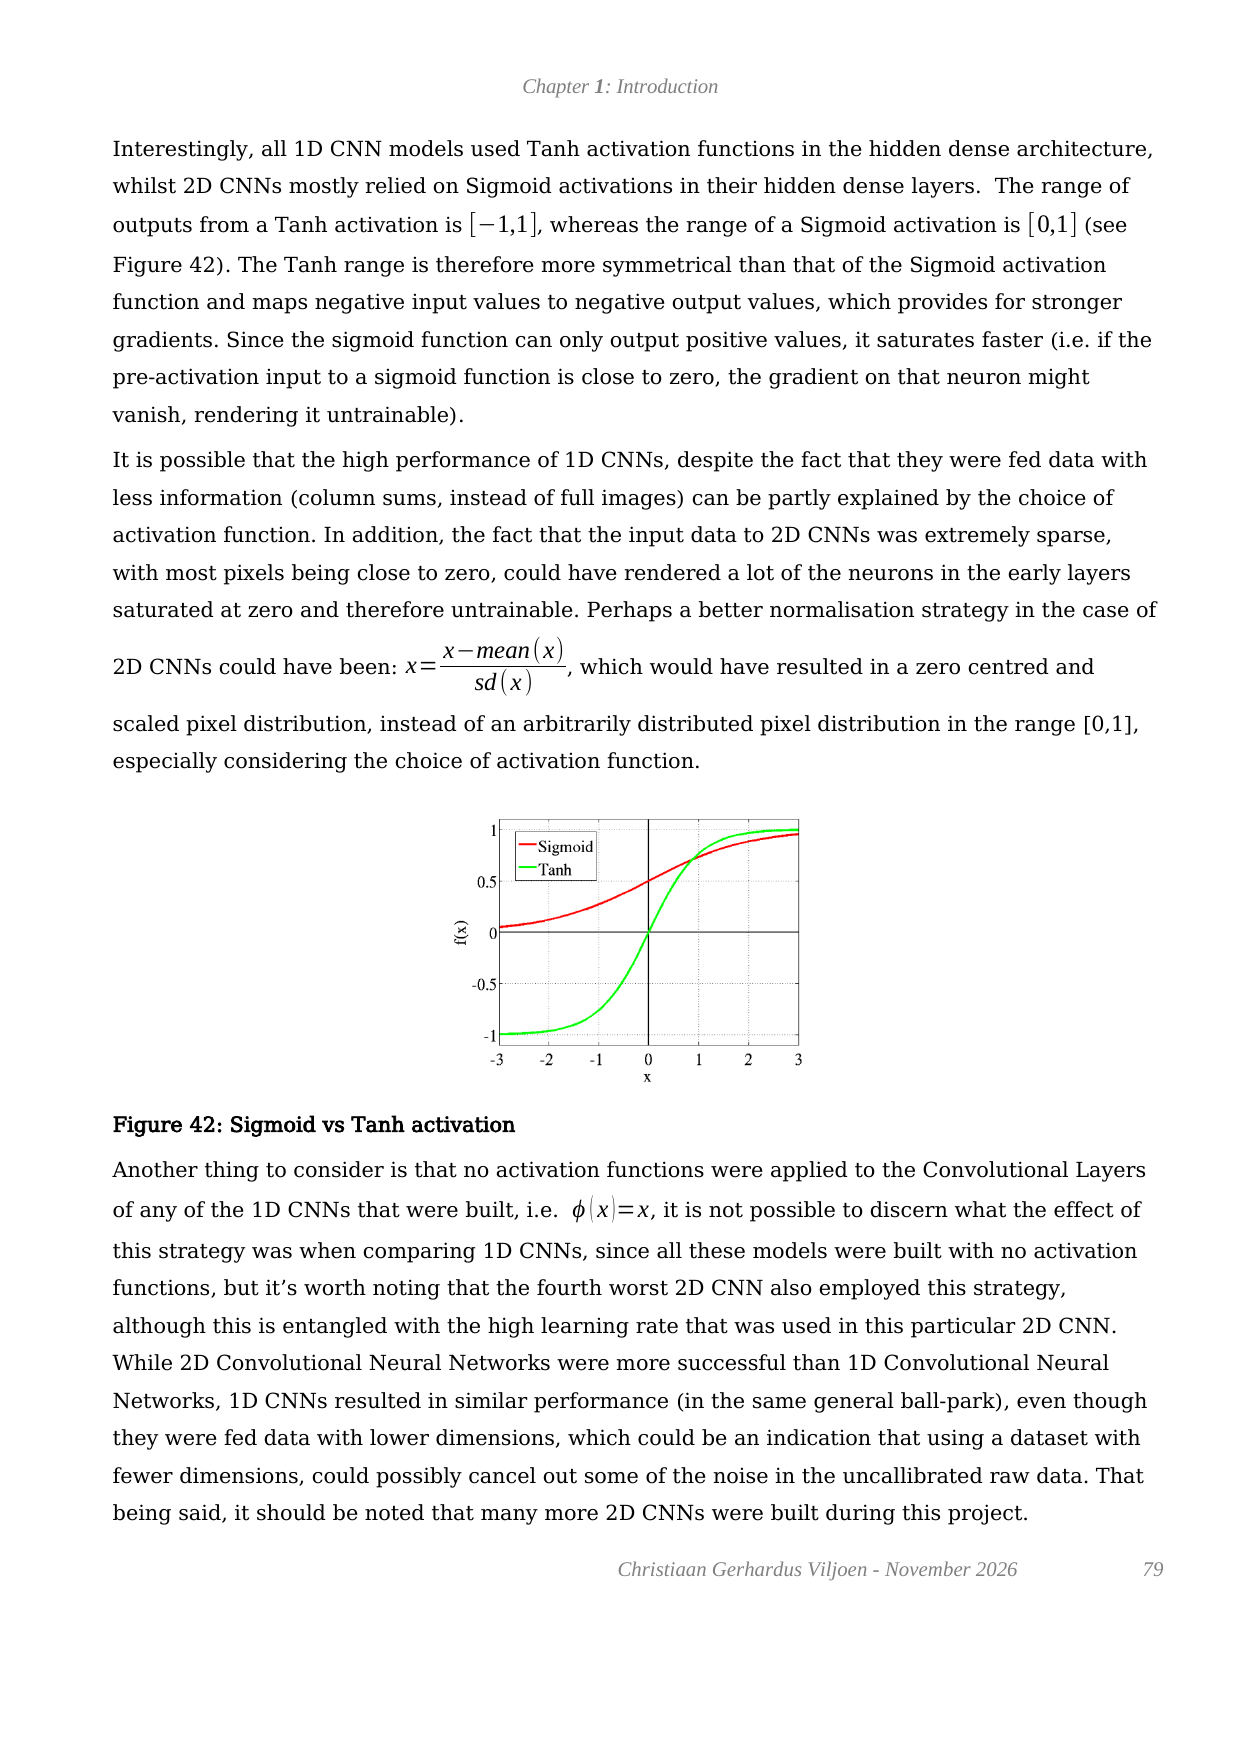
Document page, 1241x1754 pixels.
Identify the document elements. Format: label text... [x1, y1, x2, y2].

text Interestingly, all 1D CNN models used Tanh activation functions in the hidden dense architecture, whilst 2D CNNs mostly relied on Sigmoid activations in their hidden dense layers. The range of outputs from a Tanh activation is , whereas the range of a Sigmoid activation is (see Figure 42). The Tanh range is therefore more symmetrical than that of the Sigmoid activation function and maps negative input values to negative output values, which provides for stronger gradients. Since the sigmoid function can only output positive values, it saturates faster (i.e. if the pre-activation input to a sigmoid function is close to zero, the gradient on that neuron might vanish, rendering it untrainable). [112, 135, 1165, 426]
text It is possible that the high performance of 1D CNNs, despite the fact that they were fed data with less information (column sums, instead of full images) can be partly explained by the choice of activation function. In addition, the fact that the input data to 2D CNNs was extremely sparse, with most pixels being close to zero, could have rendered a lot of the neurons in the early layers saturated at zero and therefore untrainable. Perhaps a better normalisation strategy in the case of 2D CNNs could have been: , which would have resulted in a zero centred and scaled pixel distribution, instead of an arbitrarily distributed pixel distribution in the range [0,1], especially considering the choice of activation function. [112, 447, 1165, 773]
text Figure 42: Sigmoid vs Tanh activation [112, 1111, 1165, 1136]
text Another thing to consider is that no activation functions were applied to the Convolutional Layers of any of the 1D CNNs that were built, i.e. , it is not possible to discern what the effect of this strategy was when comparing 1D CNNs, since all these models were built with no activation functions, but it’s worth noting that the fourth worst 2D CNN also employed this strategy, although this is entangled with the high learning rate that was used in this particular 2D CNN. While 2D Convolutional Neural Networks were more successful than 1D Convolutional Neural Networks, 1D CNNs resulted in similar performance (in the same general ball-park), even though they were fed data with lower dimensions, which could be an indication that using a dataset with fewer dimensions, could possibly cancel out some of the noise in the uncallibrated raw data. That being said, it should be noted that many more 2D CNNs were built during this project. [112, 1157, 1165, 1525]
picture [441, 794, 837, 1091]
